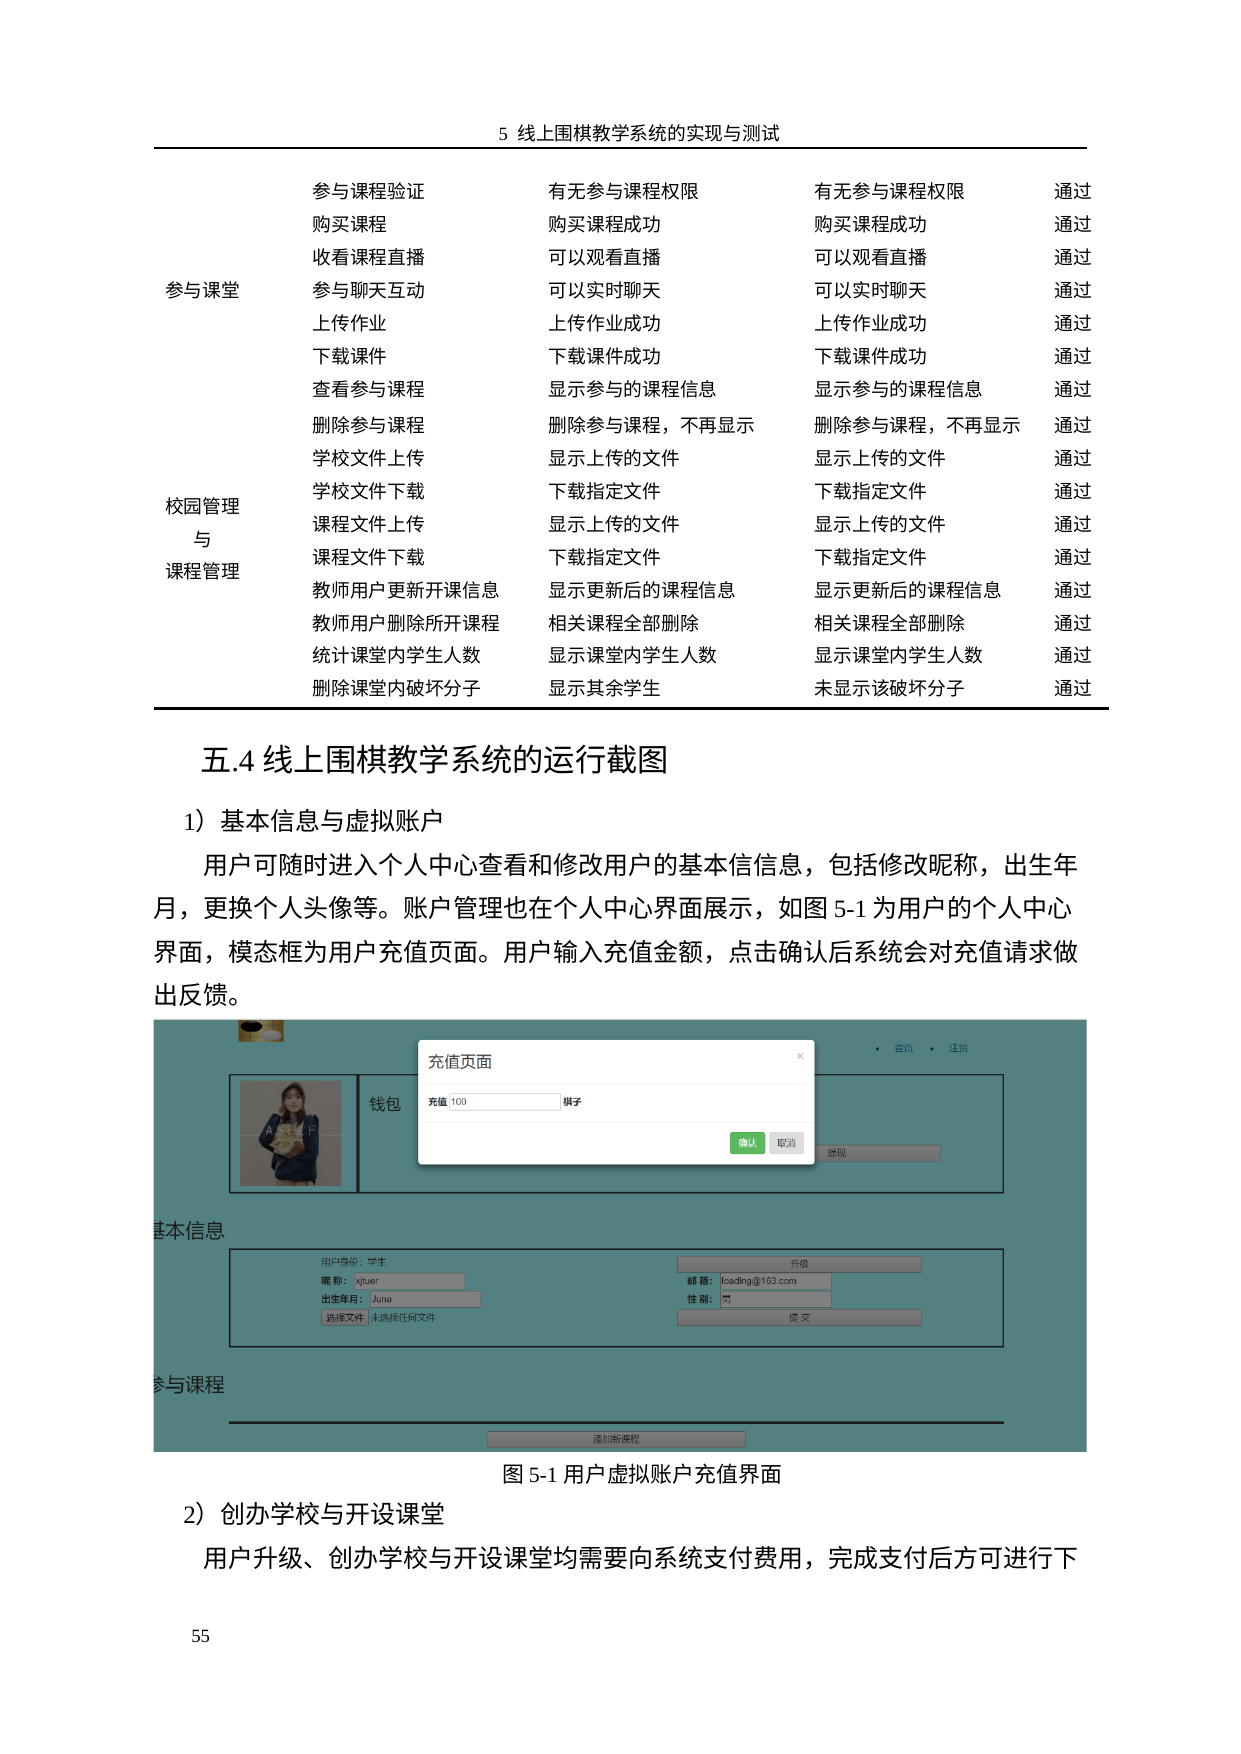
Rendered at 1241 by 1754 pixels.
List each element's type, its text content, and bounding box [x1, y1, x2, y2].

table_cell 购买课程 [301, 210, 537, 243]
table_cell 通过 [1043, 309, 1109, 342]
table_cell 下载课件成功 [538, 342, 803, 375]
table_cell 删除参与课程 [301, 408, 537, 444]
table_cell 下载指定文件 [538, 543, 803, 575]
table_cell 通过 [1043, 575, 1109, 608]
table_cell 通过 [1043, 510, 1109, 542]
table_cell 上传作业成功 [538, 309, 803, 342]
table_cell 可以观看直播 [538, 243, 803, 276]
table_cell 通过 [1043, 276, 1109, 309]
table_cell 上传作业成功 [803, 309, 1043, 342]
table_cell 通过 [1043, 177, 1109, 210]
table_cell 可以观看直播 [803, 243, 1043, 276]
table_cell 显示更新后的课程信息 [803, 575, 1043, 608]
table_cell 通过 [1043, 408, 1109, 444]
table_cell 删除课堂内破坏分子 [301, 674, 537, 707]
table_cell 校园管理 与 课程管理 [154, 375, 301, 707]
table_cell 查看参与课程 [301, 375, 537, 408]
subtitle 基本信息与虚拟账户 [183, 802, 1087, 838]
table_cell 课程文件下载 [301, 543, 537, 575]
table_cell 下载指定文件 [803, 477, 1043, 509]
table_cell 通过 [1043, 243, 1109, 276]
subtitle 创办学校与开设课堂 [183, 1495, 1087, 1531]
table_cell 有无参与课程权限 [803, 177, 1043, 210]
table_cell 学校文件下载 [301, 477, 537, 509]
table_cell 通过 [1043, 375, 1109, 408]
table_cell 参与聊天互动 [301, 276, 537, 309]
table_cell 可以实时聊天 [803, 276, 1043, 309]
table_cell 删除参与课程，不再显示 [538, 408, 803, 444]
table_cell 下载指定文件 [538, 477, 803, 509]
table_cell 显示上传的文件 [538, 444, 803, 477]
table_cell 下载指定文件 [803, 543, 1043, 575]
subtitle 线上围棋教学系统的运行截图 [200, 735, 1087, 780]
table_cell 相关课程全部删除 [803, 608, 1043, 641]
table_cell 显示参与的课程信息 [803, 375, 1043, 408]
table_cell 有无参与课程权限 [538, 177, 803, 210]
table_cell 通过 [1043, 608, 1109, 641]
table_cell 教师用户删除所开课程 [301, 608, 537, 641]
table_cell 教师用户更新开课信息 [301, 575, 537, 608]
table_cell 相关课程全部删除 [538, 608, 803, 641]
table_cell 显示课堂内学生人数 [538, 641, 803, 674]
table_cell 通过 [1043, 543, 1109, 575]
table_cell 通过 [1043, 641, 1109, 674]
table_cell 显示参与的课程信息 [538, 375, 803, 408]
table_cell 显示更新后的课程信息 [538, 575, 803, 608]
picture [153, 1018, 1087, 1452]
table_cell 显示上传的文件 [803, 510, 1043, 542]
table_cell 收看课程直播 [301, 243, 537, 276]
table_cell 显示上传的文件 [803, 444, 1043, 477]
table_cell 购买课程成功 [538, 210, 803, 243]
table_cell 下载课件成功 [803, 342, 1043, 375]
table_cell 上传作业 [301, 309, 537, 342]
table_cell 通过 [1043, 342, 1109, 375]
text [153, 1538, 1087, 1574]
table_cell 购买课程成功 [803, 210, 1043, 243]
table_cell 删除参与课程，不再显示 [803, 408, 1043, 444]
text 图5-1 用户虚拟账户充值界面 [153, 1457, 1087, 1489]
table_cell 可以实时聊天 [538, 276, 803, 309]
table_cell 显示课堂内学生人数 [803, 641, 1043, 674]
table_cell 参与课程验证 [301, 177, 537, 210]
table_cell 统计课堂内学生人数 [301, 641, 537, 674]
text 用户可随时进入个人中心查看和修改用户的基本信信息，包括修改昵称，出生年月，更换个人头像等。账户管理也在个人中心界面展示，如图5-1为用户的个人中心界面，模态框为用户充值页面。用户输入充值金额，点击确认后系统会对充值请求做出反馈。 [153, 845, 1087, 1012]
table_cell 课程文件上传 [301, 510, 537, 542]
table_cell 未显示该破坏分子 [803, 674, 1043, 707]
table_cell 通过 [1043, 444, 1109, 477]
table_cell 下载课件 [301, 342, 537, 375]
table_cell 通过 [1043, 210, 1109, 243]
table_cell 显示上传的文件 [538, 510, 803, 542]
table_cell 通过 [1043, 477, 1109, 509]
table_cell 显示其余学生 [538, 674, 803, 707]
table_cell 通过 [1043, 674, 1109, 707]
table_cell 学校文件上传 [301, 444, 537, 477]
